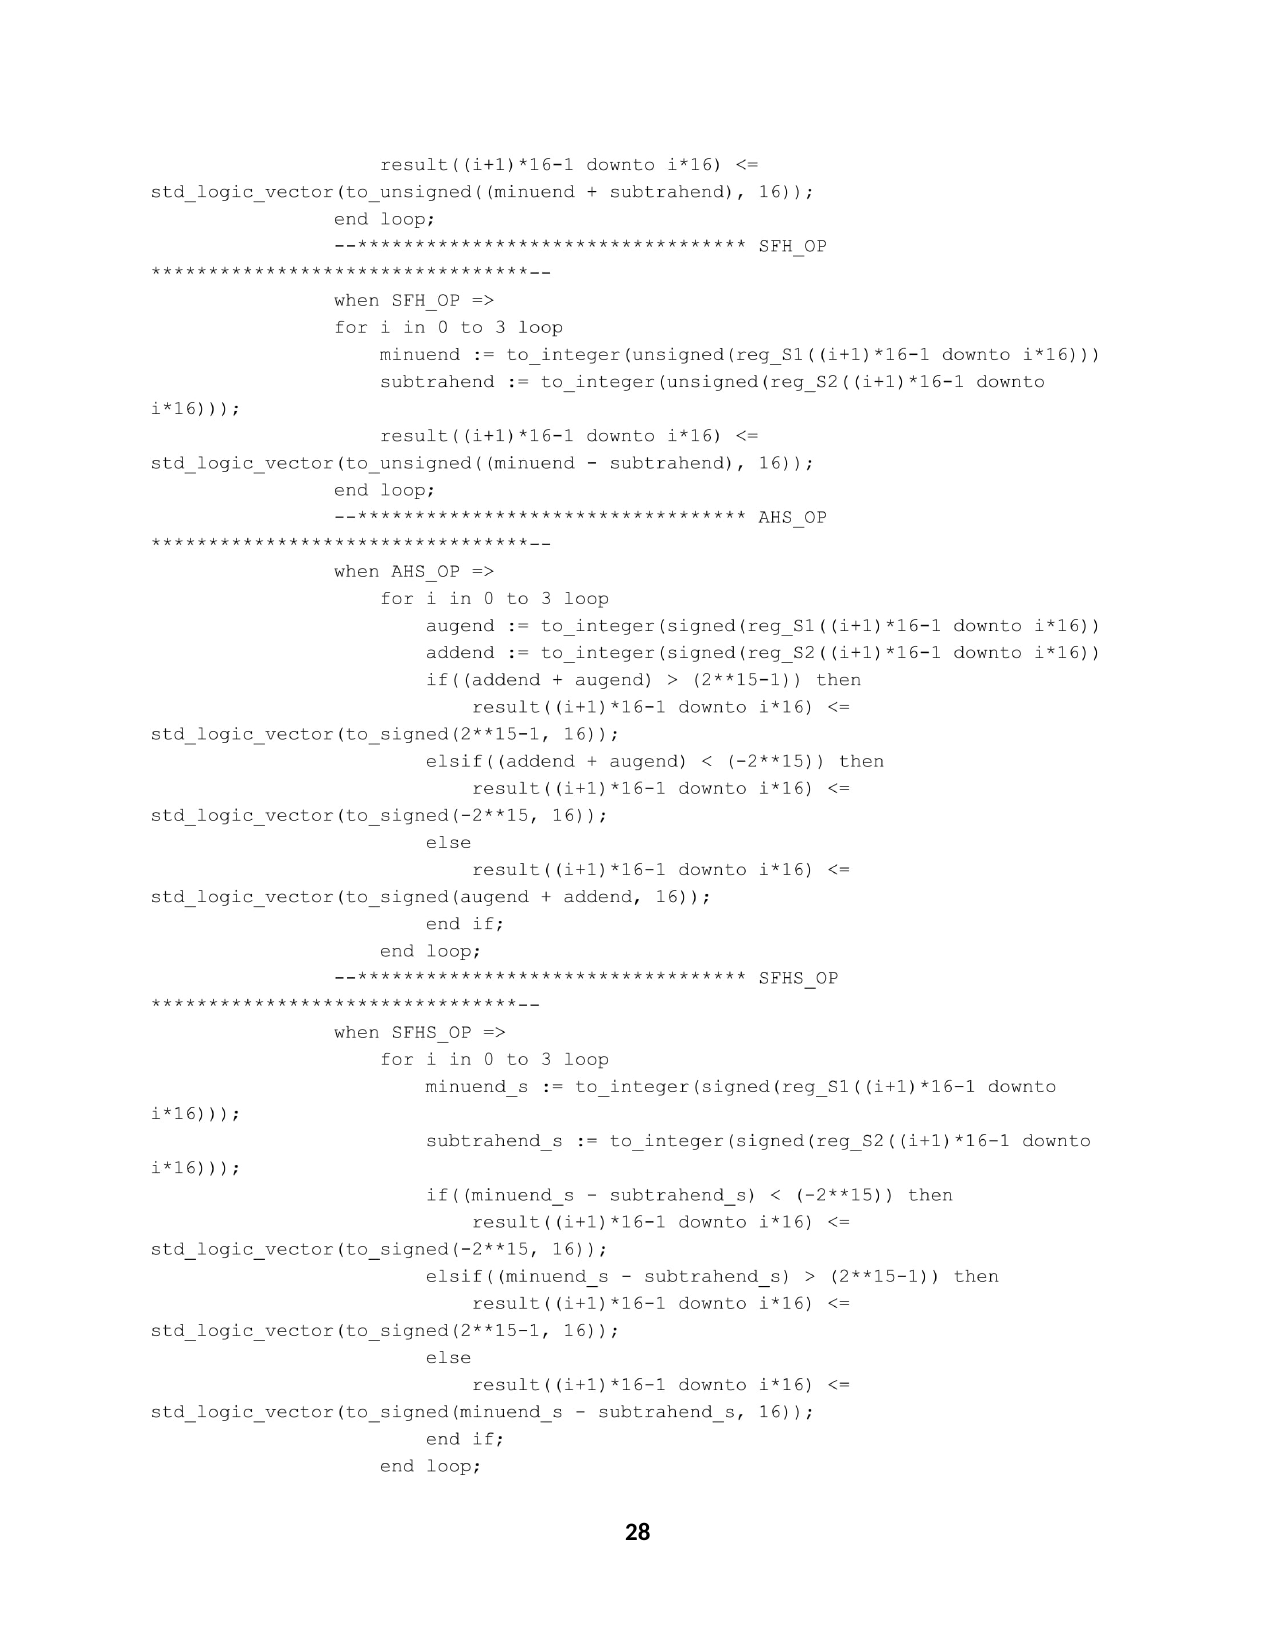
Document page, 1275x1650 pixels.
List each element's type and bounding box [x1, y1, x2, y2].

picture [150, 150, 1099, 1492]
